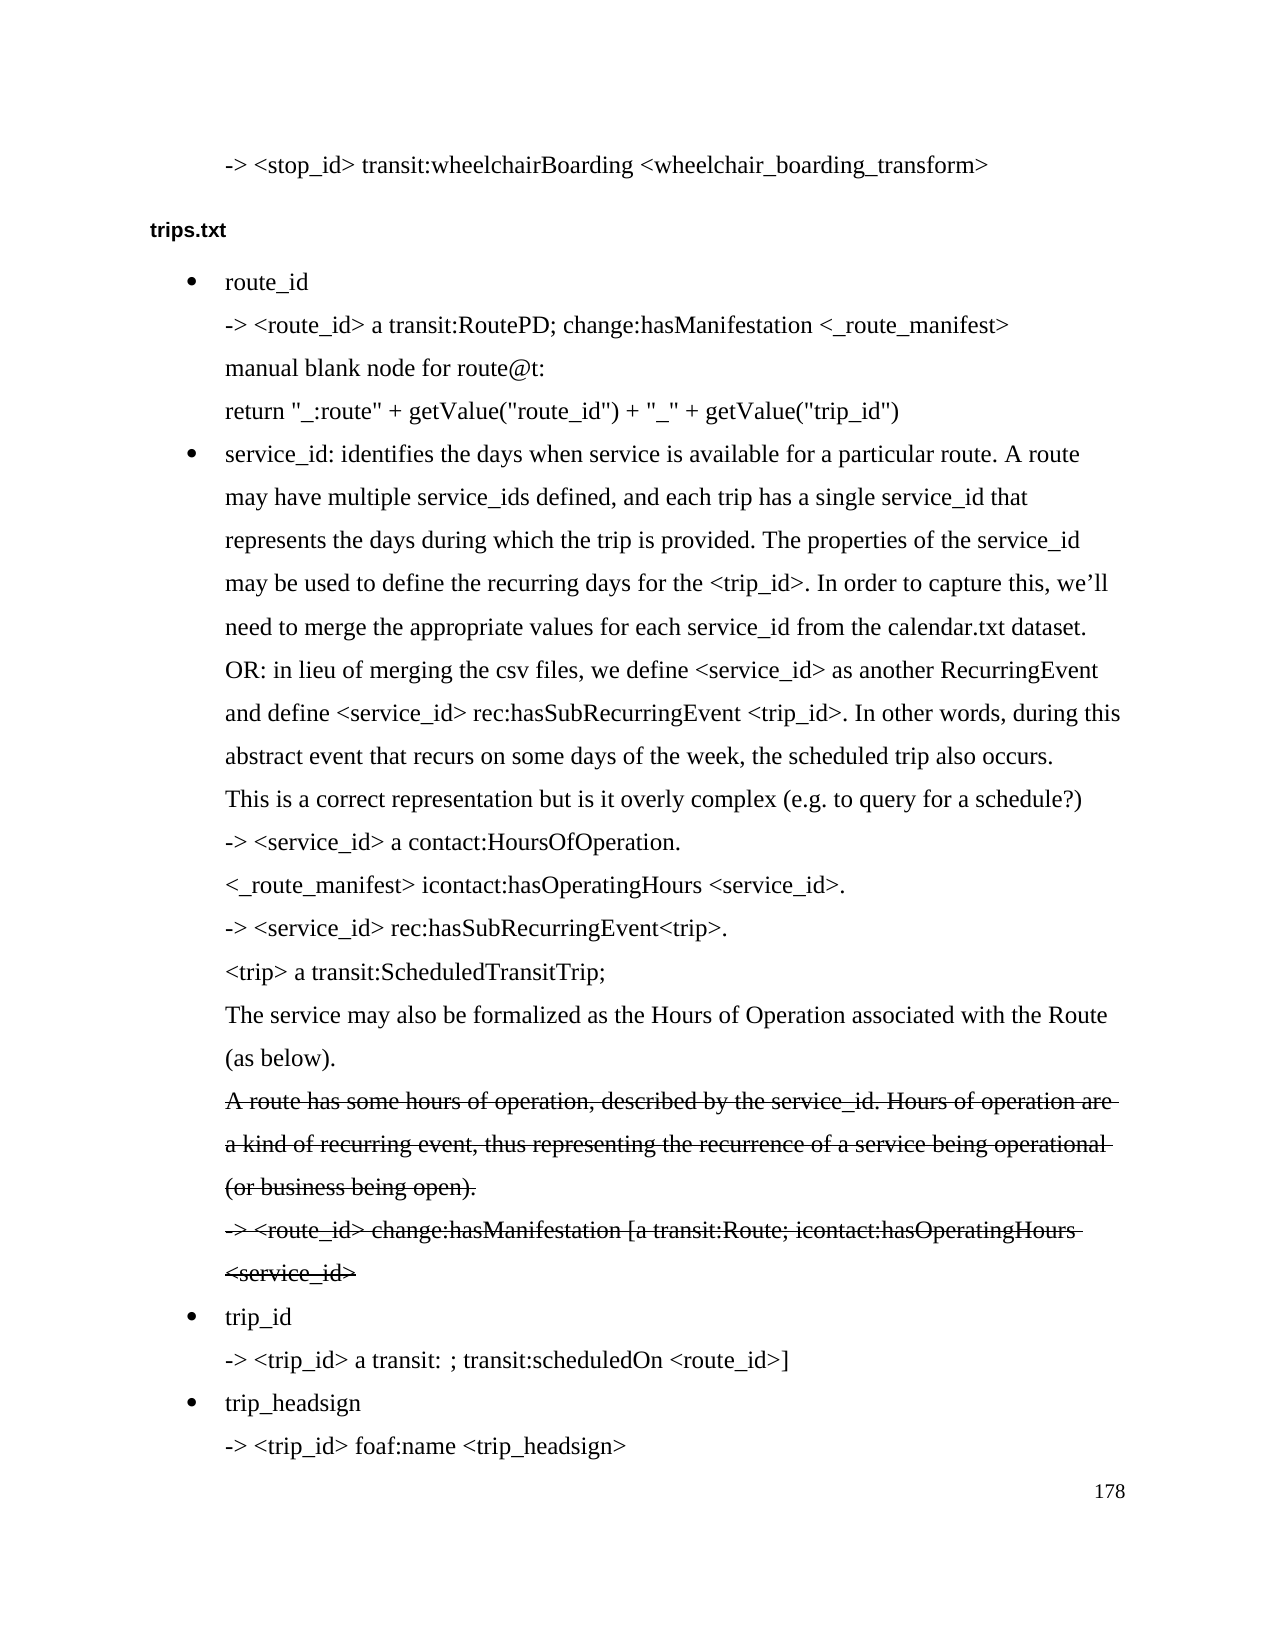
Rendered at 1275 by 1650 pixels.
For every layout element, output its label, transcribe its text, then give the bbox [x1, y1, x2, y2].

list trip_headsign -> <trip_id> foaf:name <trip_headsign> [187, 1388, 1125, 1460]
text -> <stop_id> transit:wheelchairBoarding <wheelchair_boarding_transform> [225, 150, 1125, 179]
subtitle trips.txt [150, 218, 1125, 242]
list service_id: identifies the days when service is available for a particular route. A route may have multiple service_ids defined, and each trip has a single service_id that represents the days during which the trip is provided. The properties of the service_id may be used to define the recurring days for the <trip_id>. In order to capture this, we’ll need to merge the appropriate values for each service_id from the calendar.txt dataset. OR: in lieu of merging the csv files, we define <service_id> as another RecurringEvent and define <service_id> rec:hasSubRecurringEvent <trip_id>. In other words, during this abstract event that recurs on some days of the week, the scheduled trip also occurs. This is a correct representation but is it overly complex (e.g. to query for a schedule?) -> <service_id> a contact:HoursOfOperation. <_route_manifest> icontact:hasOperatingHours <service_id>. -> <service_id> rec:hasSubRecurringEvent<trip>. <trip> a transit:ScheduledTransitTrip; The service may also be formalized as the Hours of Operation associated with the Route (as below). A route has some hours of operation, described by the service_id. Hours of operation are a kind of recurring event, thus representing the recurrence of a service being operational (or business being open). -> <route_id> change:hasManifestation [a transit:Route; icontact:hasOperatingHours <service_id> [187, 439, 1125, 1287]
list route_id -> <route_id> a transit:RoutePD; change:hasManifestation <_route_manifest> manual blank node for route@t: return "_:route" + getValue("route_id") + "_" + getValue("trip_id") [187, 267, 1125, 425]
list trip_id -> <trip_id> a transit: ; transit:scheduledOn <route_id>] [187, 1302, 1125, 1373]
